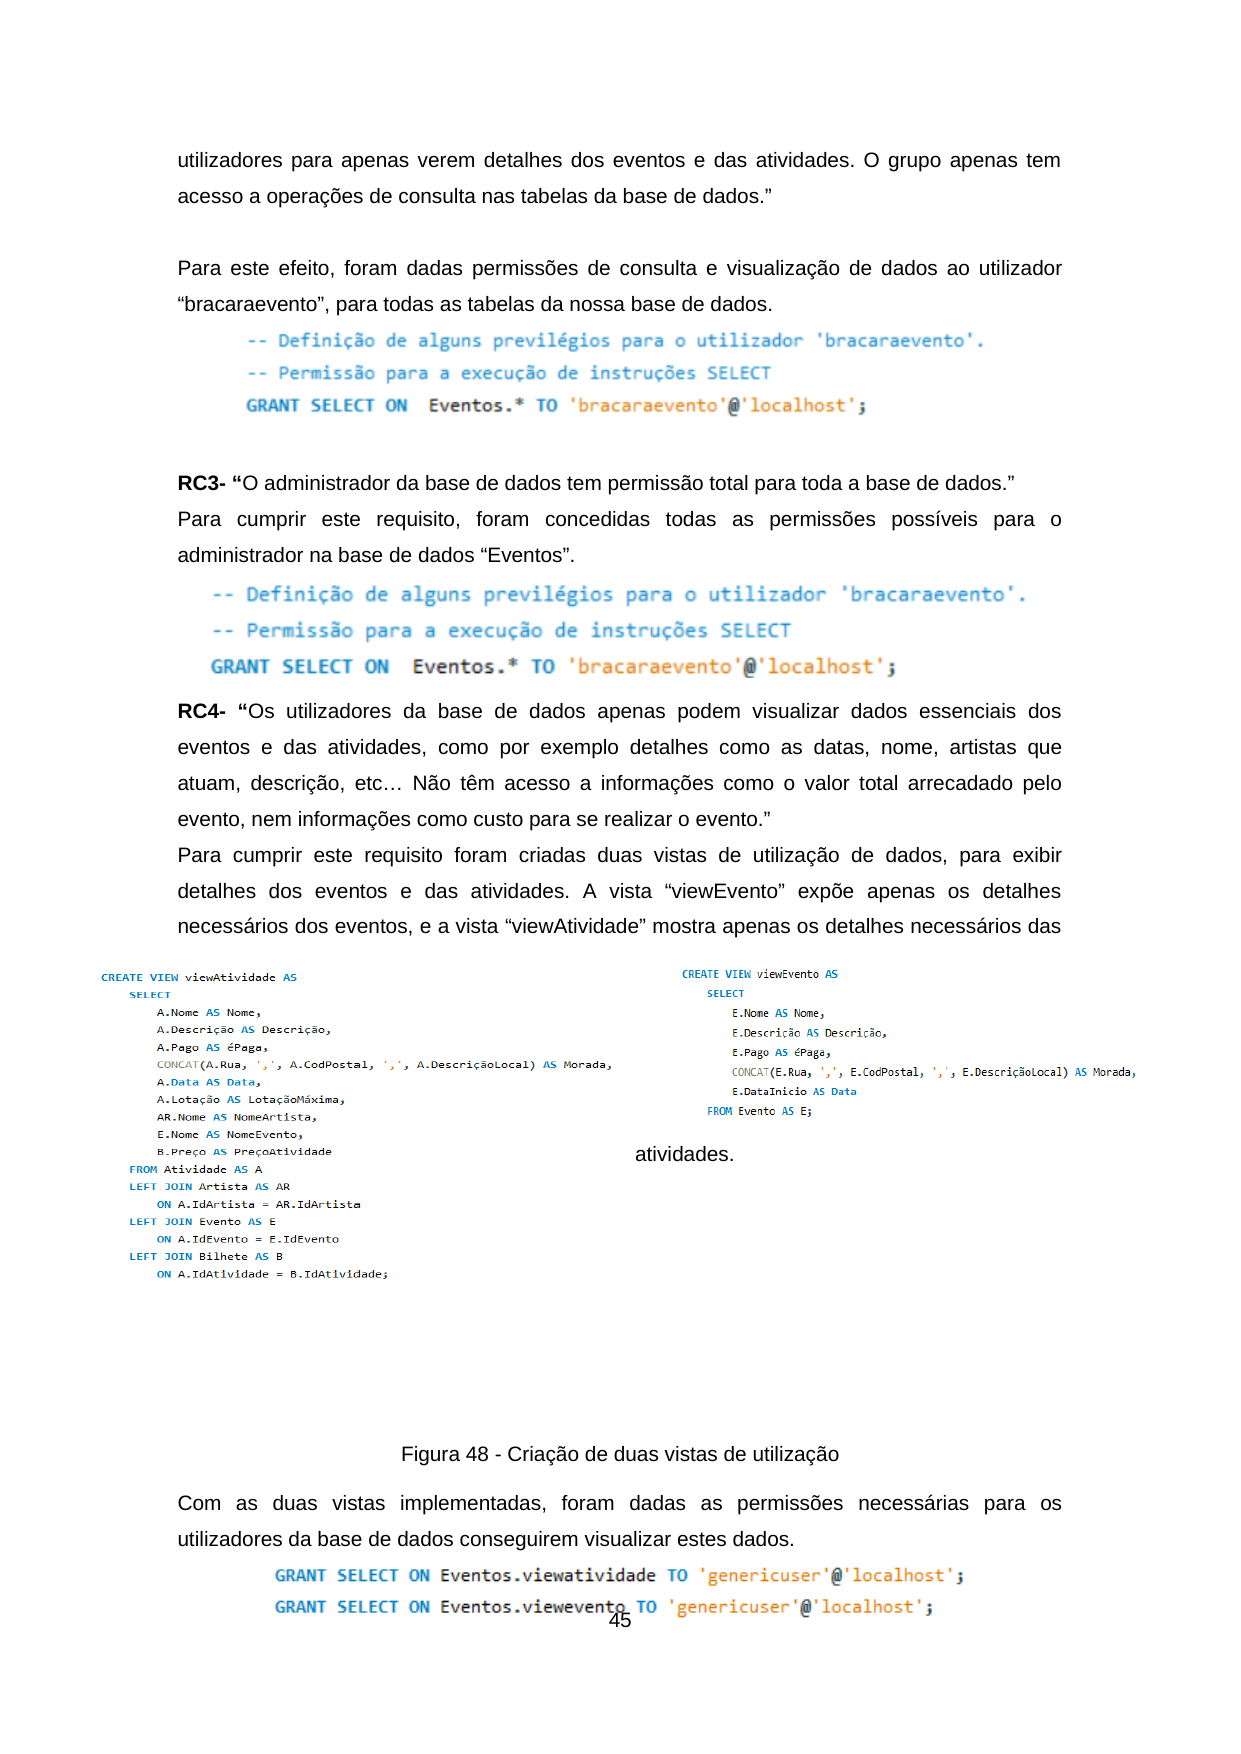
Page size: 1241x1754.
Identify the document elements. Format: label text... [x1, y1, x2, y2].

picture [98, 968, 620, 1282]
picture [262, 1562, 975, 1625]
text RC3- “O administrador da base de dados tem permissão total para toda a base de dados.” [177, 471, 1063, 495]
text Para este efeito, foram dadas permissões de consulta e visualização de dados ao utilizador “bracaraevento”, para todas as tabelas da nossa base de dados. [177, 256, 1063, 315]
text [177, 148, 1063, 208]
text Para cumprir este requisito, foram concedidas todas as permissões possíveis para o administrador na base de dados “Eventos”. [177, 507, 1063, 567]
picture [677, 967, 1142, 1120]
text Com as duas vistas implementadas, foram dadas as permissões necessárias para os utilizadores da base de dados conseguirem visualizar estes dados. [177, 1490, 1063, 1550]
text RC4- “Os utilizadores da base de dados apenas podem visualizar dados essenciais dos eventos e das atividades, como por exemplo detalhes como as datas, nome, artistas que atuam, descrição, etc… Não têm acesso a informações como o valor total arrecadado pelo evento, nem informações como custo para se realizar o evento.” [177, 615, 1063, 831]
picture [244, 327, 994, 418]
text Para cumprir este requisito foram criadas duas vistas de utilização de dados, para exibir detalhes dos eventos e das atividades. A vista “viewEvento” expõe apenas os detalhes necessários dos eventos, e a vista “viewAtividade” mostra apenas os detalhes necessários das atividades. [177, 842, 1063, 1166]
picture [203, 581, 1035, 677]
